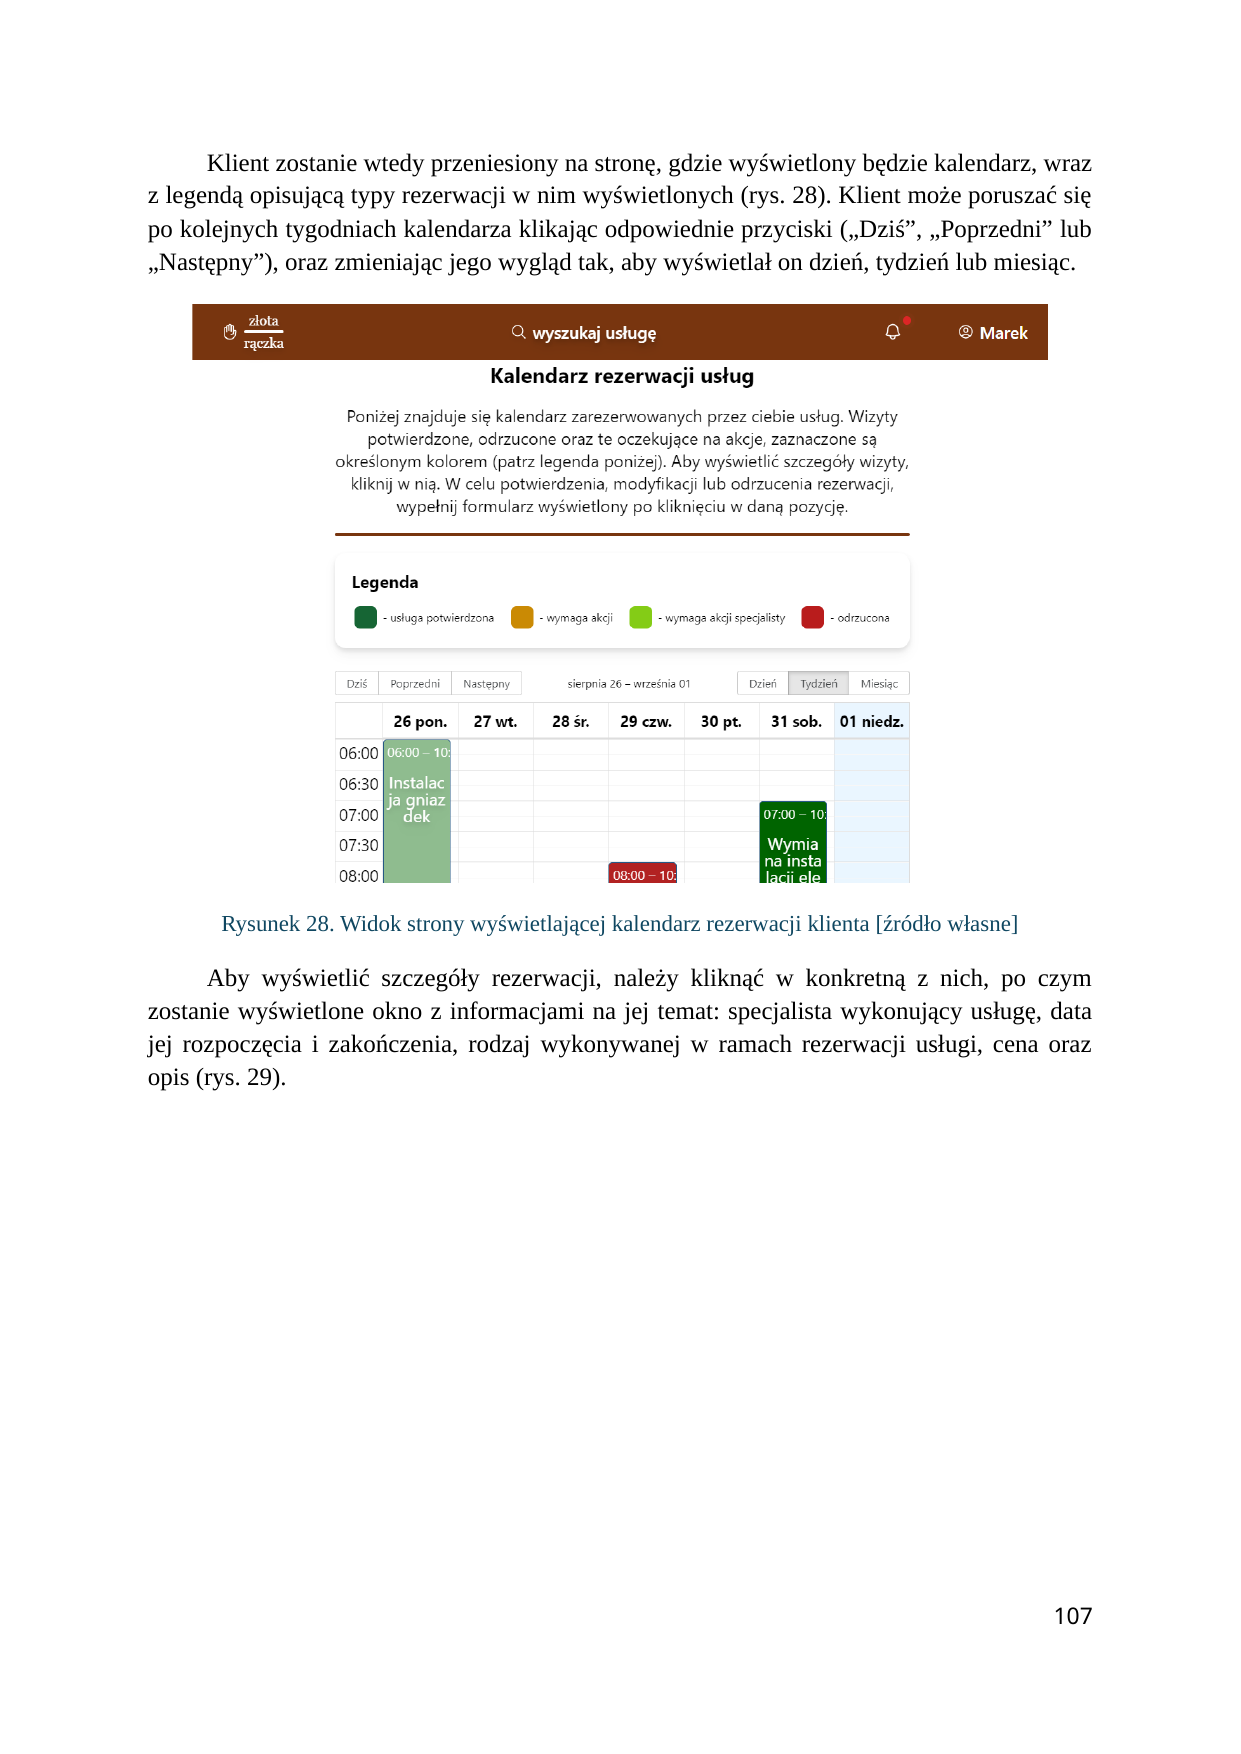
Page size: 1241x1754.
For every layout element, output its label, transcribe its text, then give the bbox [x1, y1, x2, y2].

picture [192, 304, 1048, 883]
text Rysunek 28. Widok strony wyświetlającej kalendarz rezerwacji klienta [źródło własne] [148, 910, 1093, 936]
text Klient zostanie wtedy przeniesiony na stronę, gdzie wyświetlony będzie kalendarz, wraz z legendą opisującą typy rezerwacji w nim wyświetlonych (rys. 28). Klient może poruszać się po kolejnych tygodniach kalendarza klikając odpowiednie przyciski („Dziś”, „Poprzedni” lub „Następny”), oraz zmieniając jego wygląd tak, aby wyświetlał on dzień, tydzień lub miesiąc. [148, 148, 1093, 275]
text Aby wyświetlić szczegóły rezerwacji, należy kliknąć w konkretną z nich, po czym zostanie wyświetlone okno z informacjami na jej temat: specjalista wykonujący usługę, data jej rozpoczęcia i zakończenia, rodzaj wykonywanej w ramach rezerwacji usługi, cena oraz opis (rys. 29). [148, 963, 1093, 1091]
